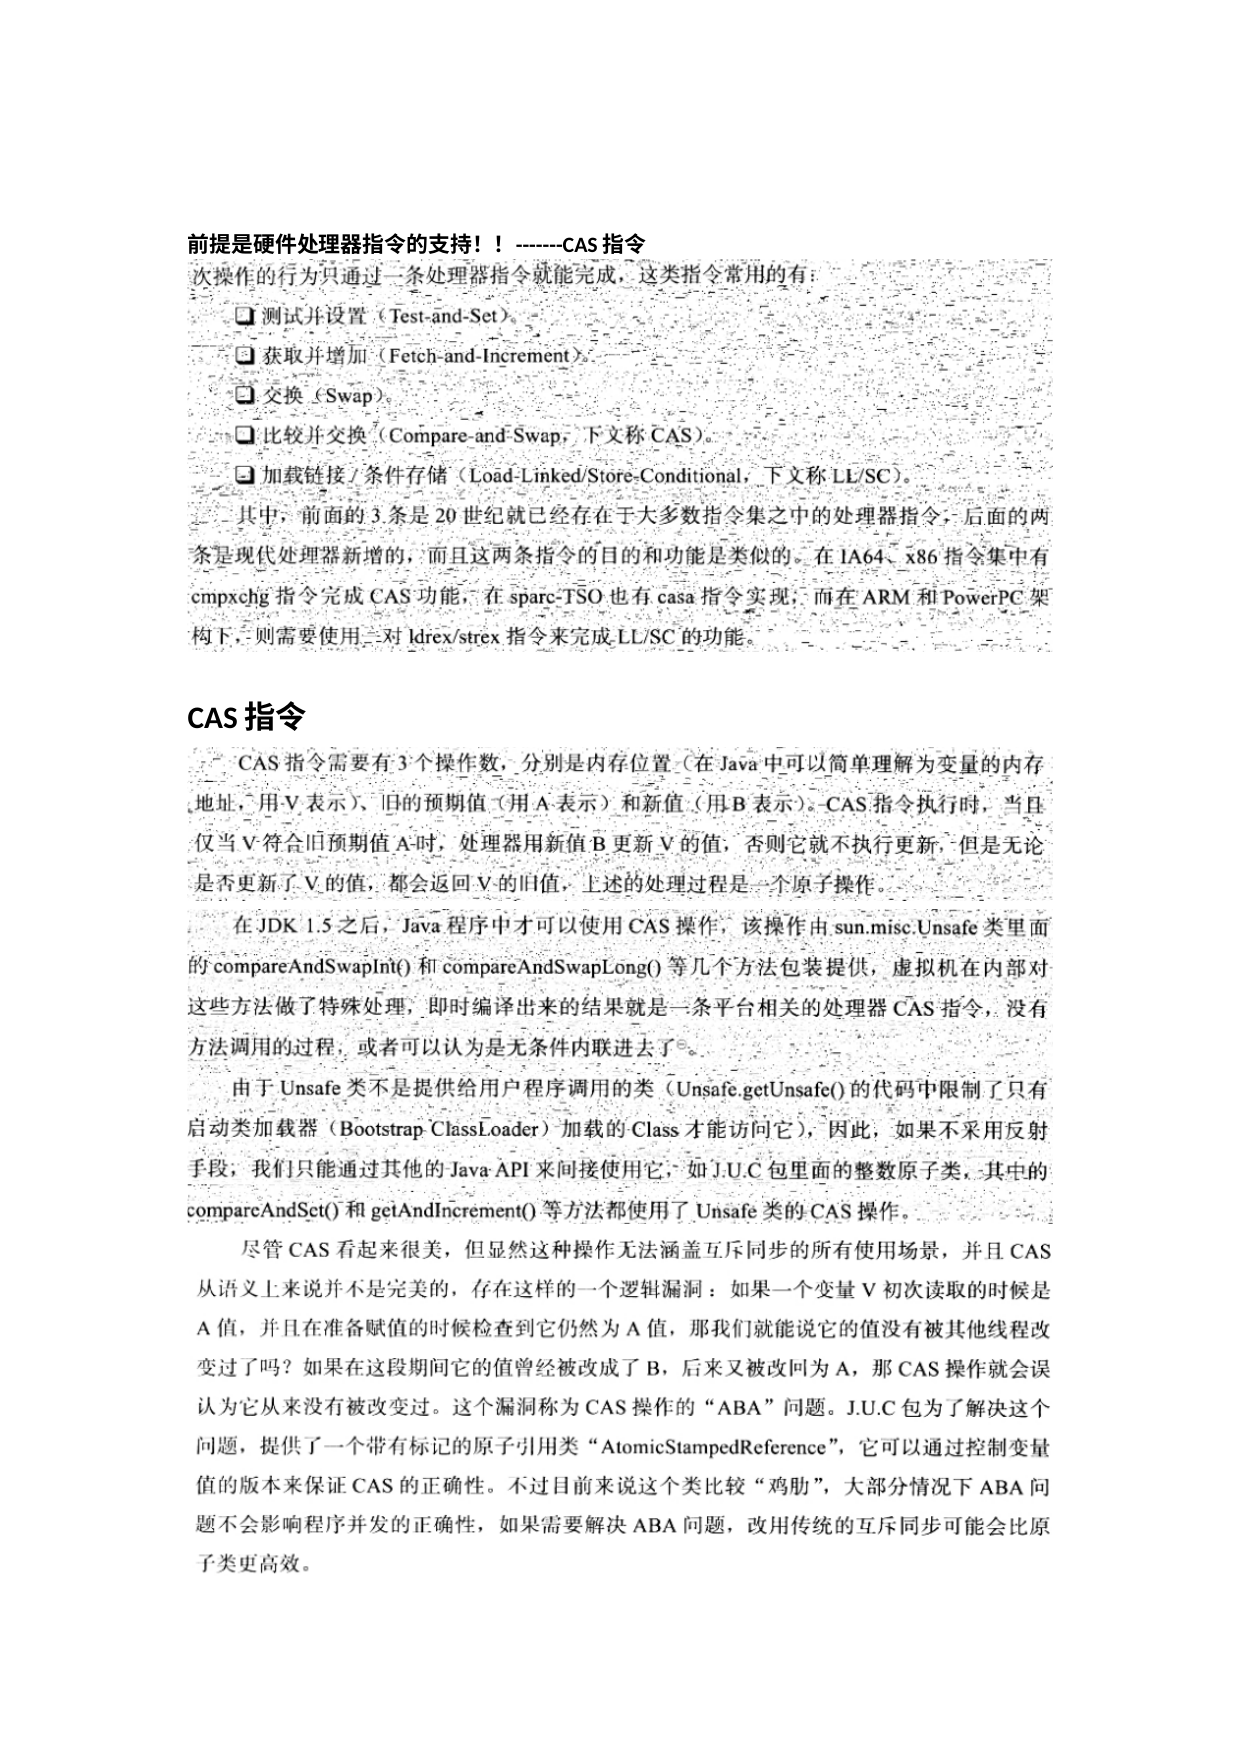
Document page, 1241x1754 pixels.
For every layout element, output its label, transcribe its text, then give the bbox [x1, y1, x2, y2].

picture [187, 747, 1053, 901]
picture [187, 1234, 1053, 1576]
picture [187, 909, 1053, 1224]
text 前提是硬件处理器指令的支持！！-------CAS指令 [187, 227, 1053, 259]
text CAS指令 [187, 682, 1053, 747]
picture [187, 259, 1053, 652]
